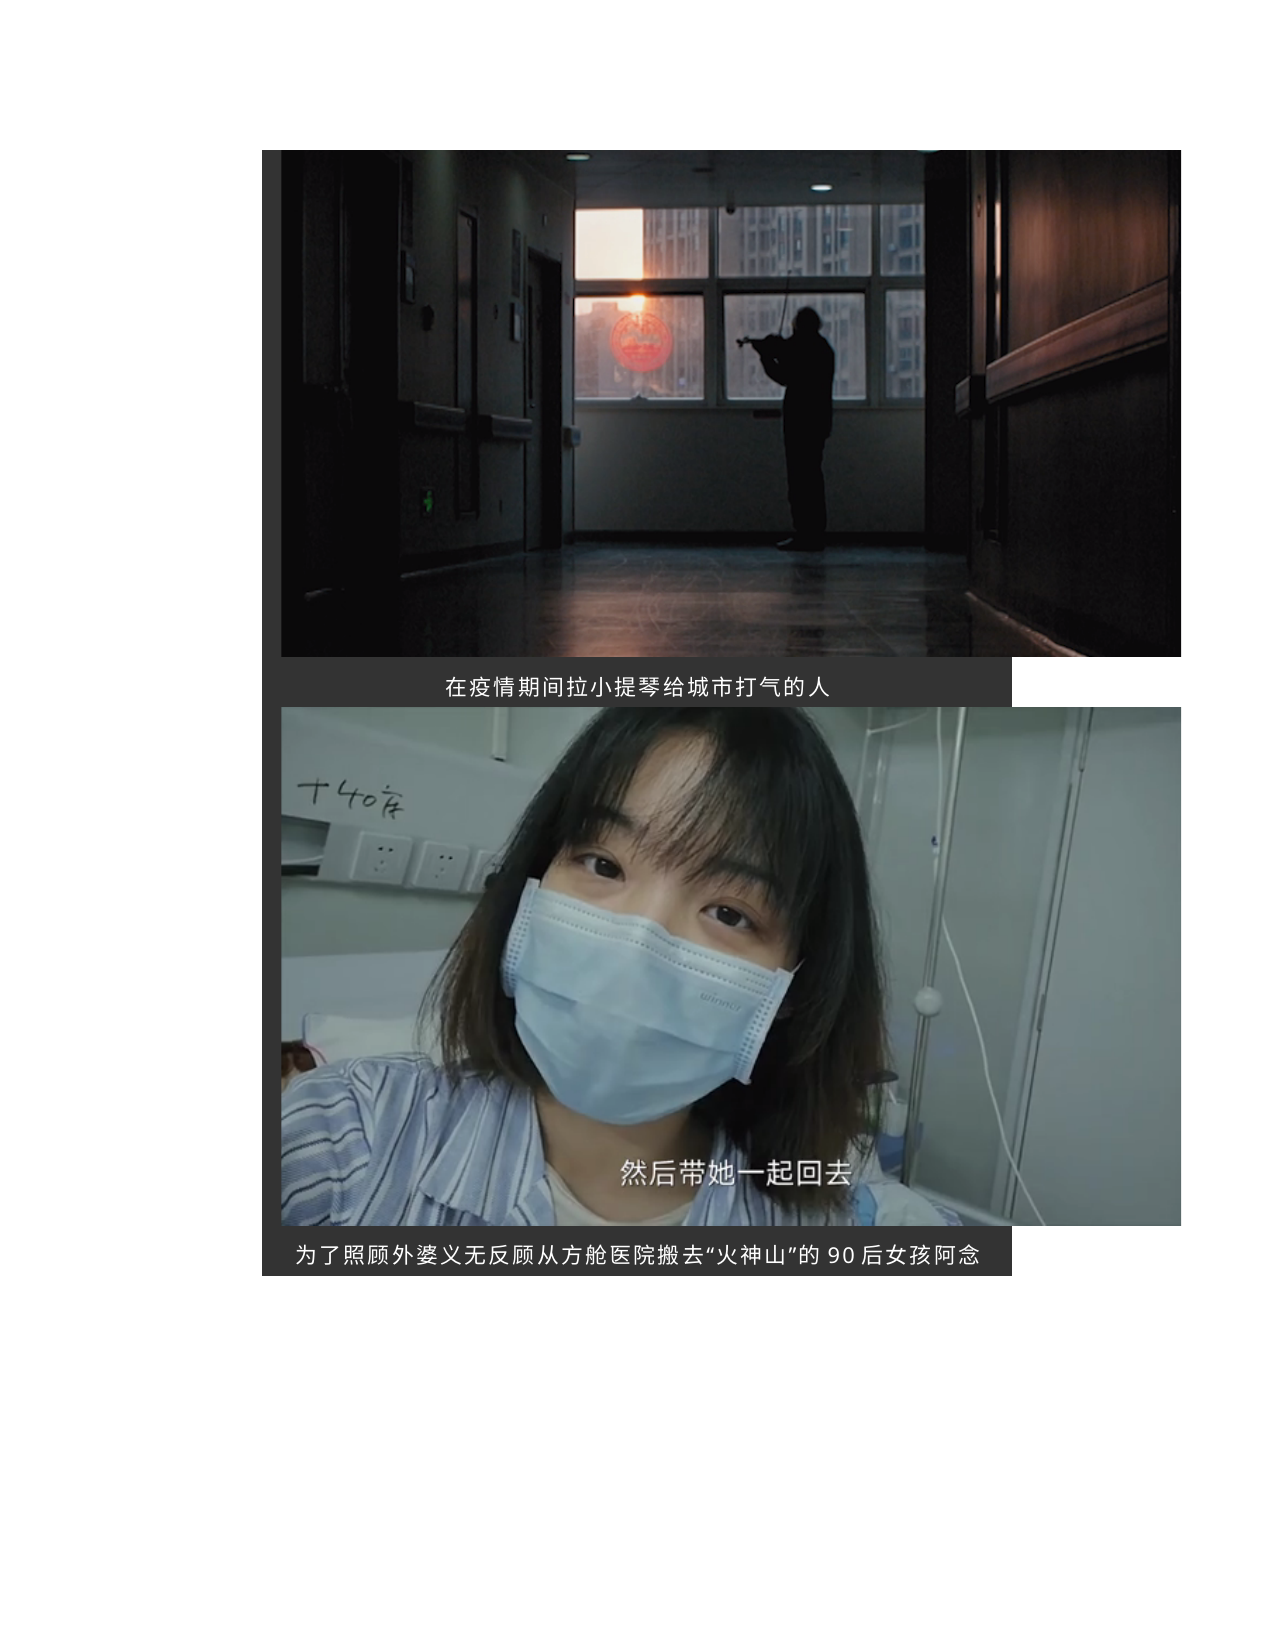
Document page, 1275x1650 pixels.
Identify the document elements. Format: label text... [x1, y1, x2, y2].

picture [281, 707, 1182, 1226]
text 为了照顾外婆义无反顾从方舱医院搬去“火神山”的90后女孩阿念 [262, 1225, 1012, 1276]
picture [281, 150, 1182, 657]
text 在疫情期间拉小提琴给城市打气的人 [262, 657, 1012, 708]
